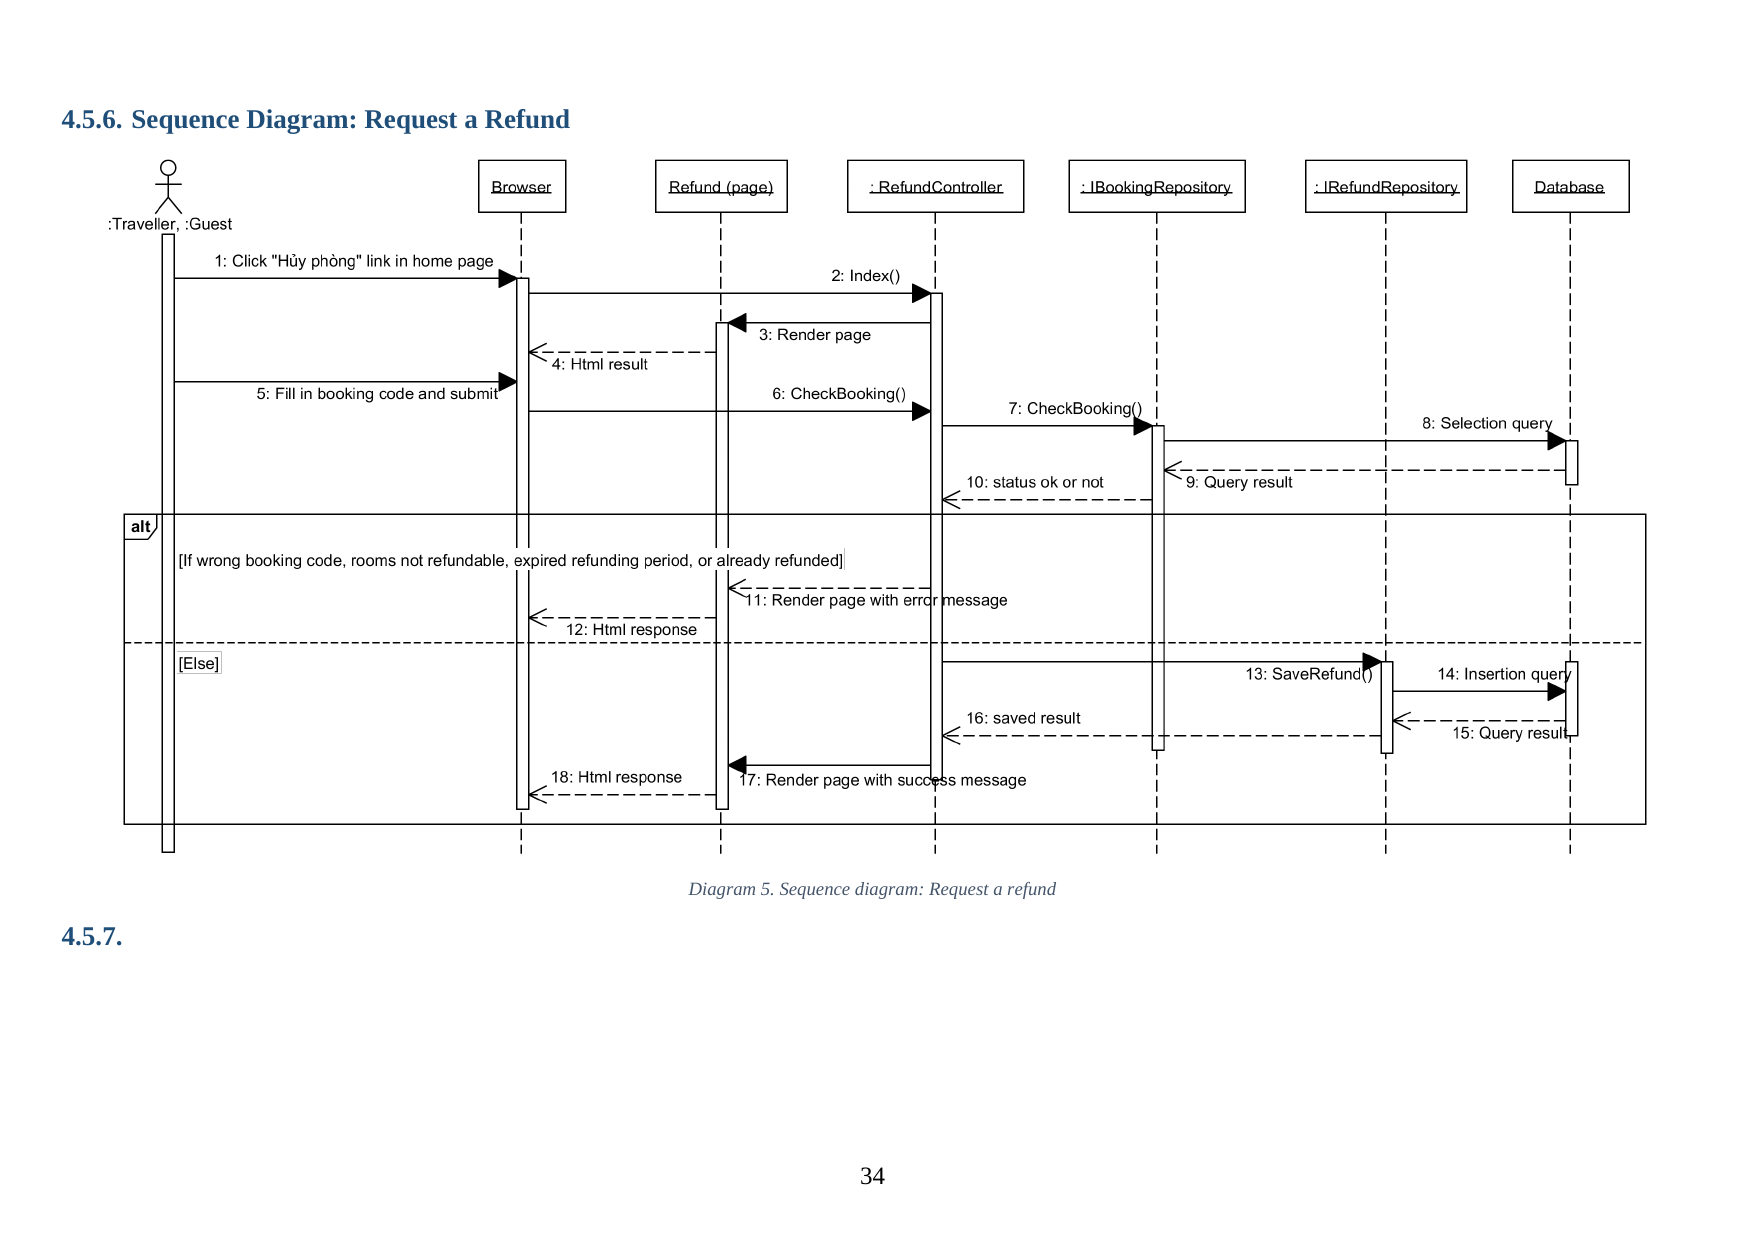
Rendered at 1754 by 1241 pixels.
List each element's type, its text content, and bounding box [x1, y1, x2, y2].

picture [94, 145, 1651, 859]
subtitle Sequence Diagram: Request a Refund [122, 103, 1651, 134]
